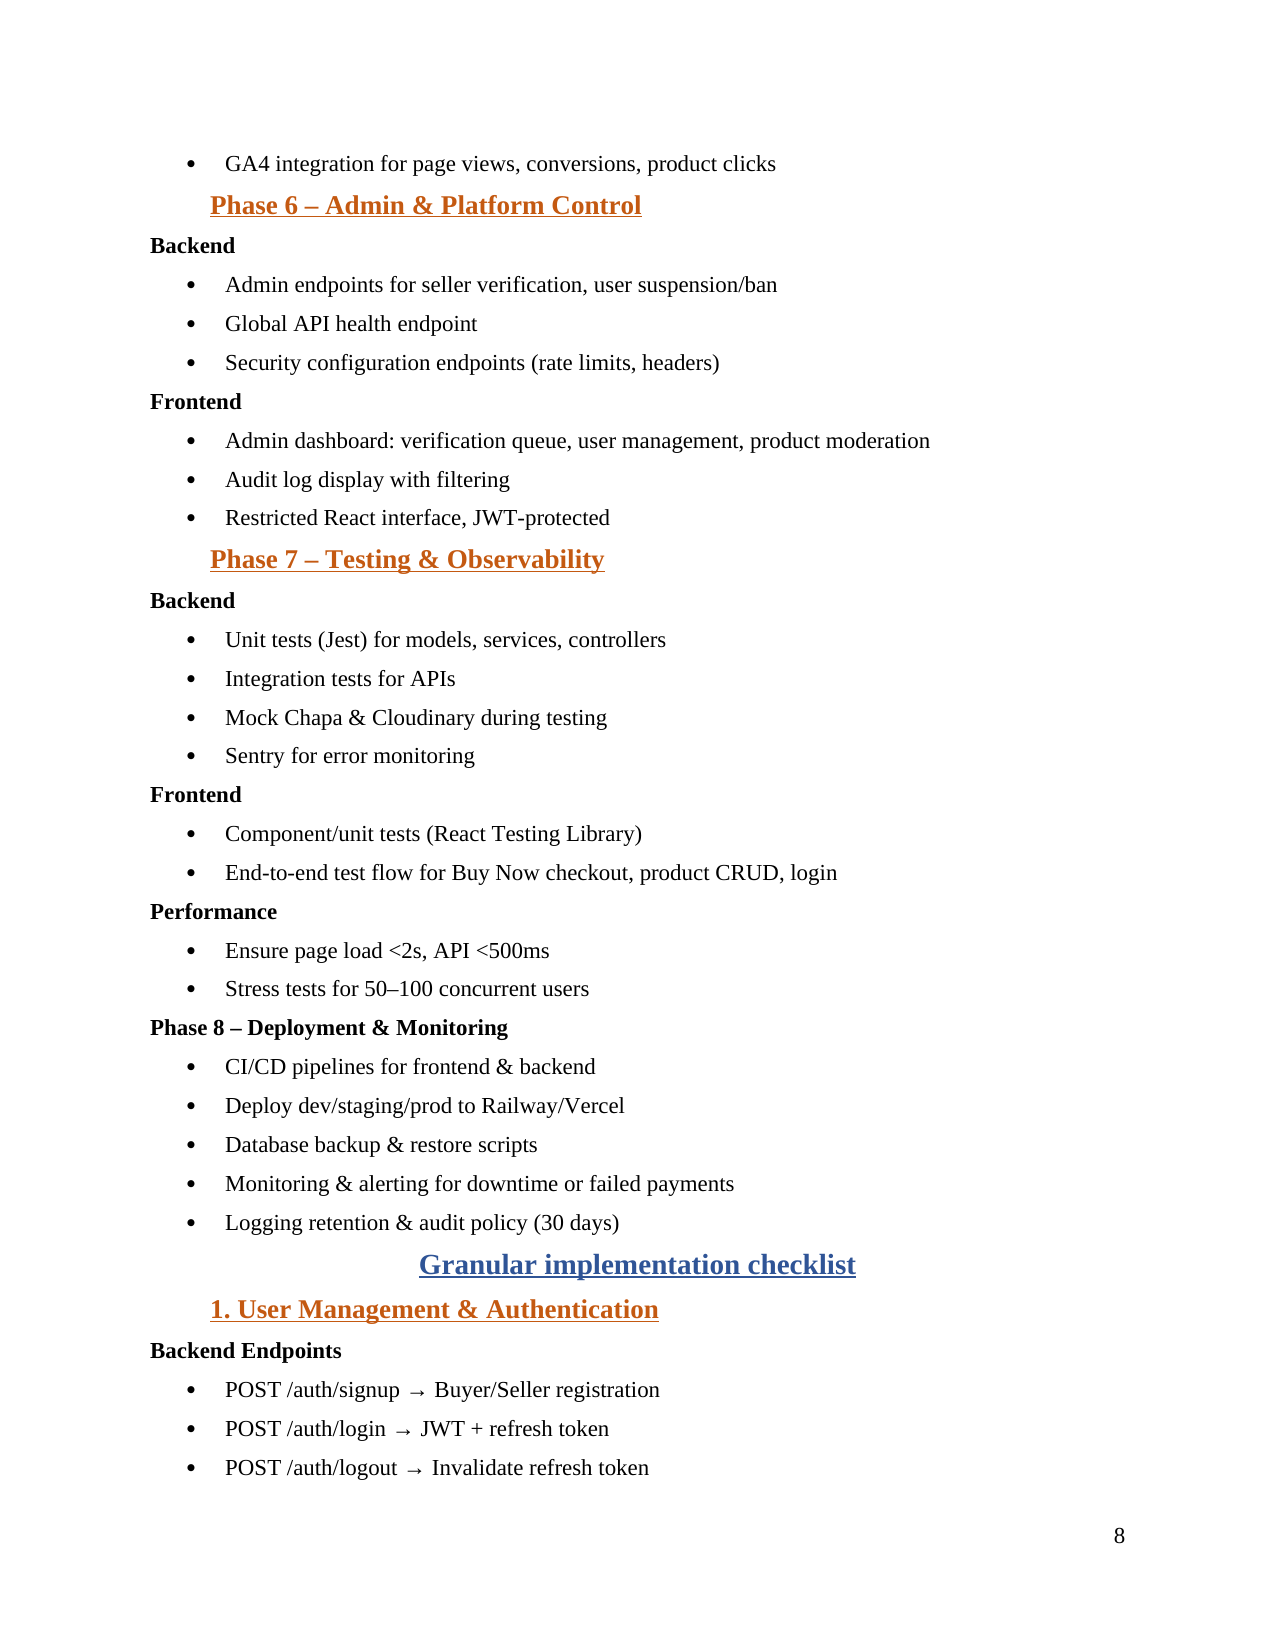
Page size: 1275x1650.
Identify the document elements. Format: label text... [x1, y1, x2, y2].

list Component/unit tests (React Testing Library) [187, 820, 1125, 846]
list POST /auth/signup → Buyer/Seller registration [187, 1376, 1125, 1402]
list POST /auth/logout → Invalidate refresh token [187, 1454, 1125, 1480]
list Admin dashboard: verification queue, user management, product moderation [187, 427, 1125, 453]
text Backend Endpoints [150, 1337, 1125, 1363]
list End-to-end test flow for Buy Now checkout, product CRUD, login [187, 859, 1125, 885]
list CI/CD pipelines for frontend & backend [187, 1053, 1125, 1079]
list Sentry for error monitoring [187, 742, 1125, 769]
subtitle Phase 7 – Testing & Observability [210, 543, 1125, 574]
list Global API health endpoint [187, 310, 1125, 337]
list Security configuration endpoints (rate limits, headers) [187, 349, 1125, 375]
list Unit tests (Jest) for models, services, controllers [187, 626, 1125, 652]
text Phase 8 – Deployment & Monitoring [150, 1014, 1125, 1041]
list Audit log display with filtering [187, 466, 1125, 492]
list Deploy dev/staging/prod to Railway/Vercel [187, 1092, 1125, 1118]
list Stress tests for 50–100 concurrent users [187, 976, 1125, 1002]
list Ensure page load <2s, API <500ms [187, 937, 1125, 963]
list GA4 integration for page views, conversions, product clicks [187, 150, 1125, 176]
list Logging retention & audit policy (30 days) [187, 1209, 1125, 1235]
list Restricted React interface, JWT-protected [187, 504, 1125, 531]
subtitle 1. User Management & Authentication [210, 1293, 1125, 1325]
text Frontend [150, 781, 1125, 808]
list POST /auth/login → JWT + refresh token [187, 1415, 1125, 1441]
text Backend [150, 587, 1125, 613]
list Admin endpoints for seller verification, user suspension/ban [187, 271, 1125, 298]
list Database backup & restore scripts [187, 1131, 1125, 1157]
text Performance [150, 898, 1125, 924]
subtitle Granular implementation checklist [150, 1247, 1125, 1281]
text Frontend [150, 388, 1125, 414]
list Mock Chapa & Cloudinary during testing [187, 703, 1125, 730]
list Monitoring & alerting for downtime or failed payments [187, 1170, 1125, 1196]
text Backend [150, 232, 1125, 259]
subtitle Phase 6 – Admin & Platform Control [210, 189, 1125, 220]
list Integration tests for APIs [187, 665, 1125, 691]
